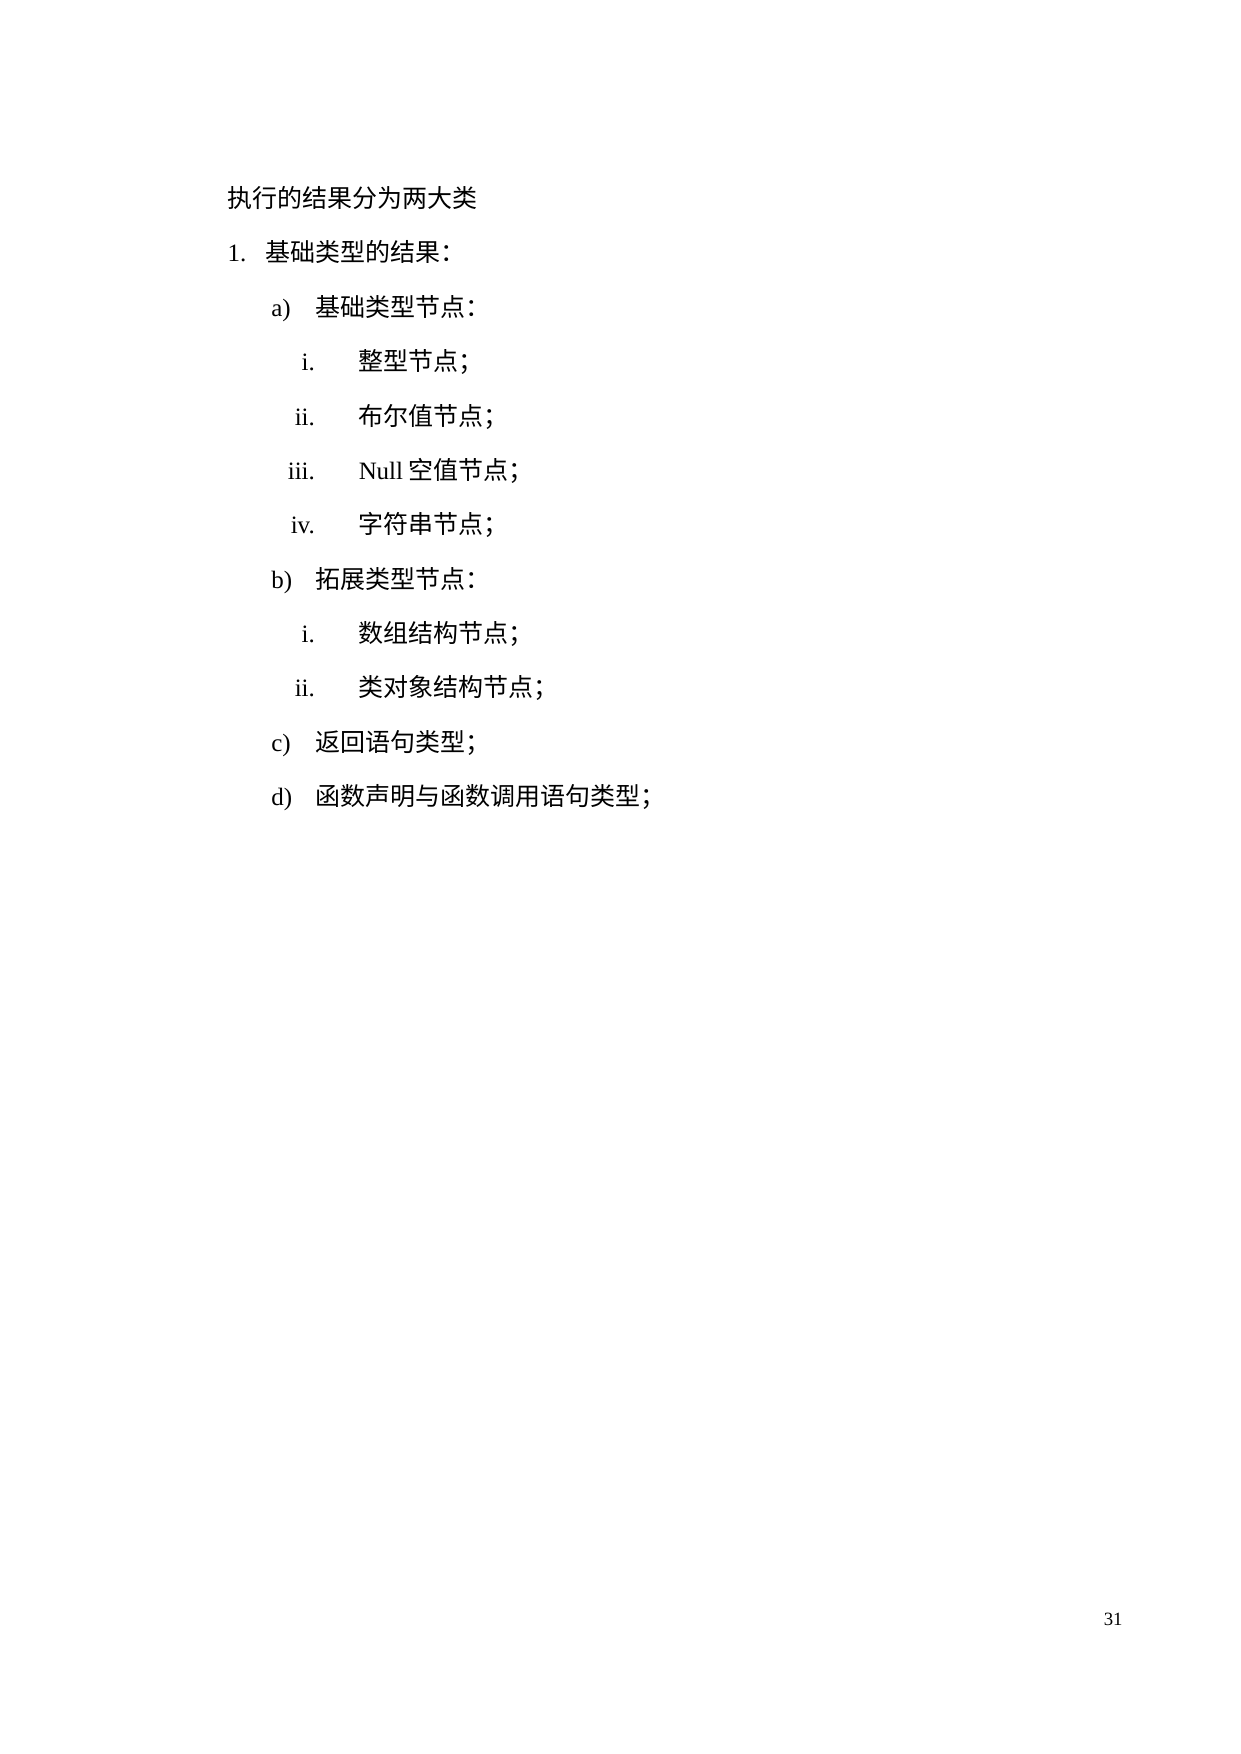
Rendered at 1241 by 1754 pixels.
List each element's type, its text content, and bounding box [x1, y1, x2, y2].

text 执行的结果分为两大类 [177, 178, 1122, 215]
list 基础类型节点： [271, 287, 1122, 323]
list Null空值节点； [315, 450, 1122, 487]
list 字符串节点； [315, 505, 1122, 541]
list 拓展类型节点： [271, 559, 1122, 595]
list 函数声明与函数调用语句类型； [271, 777, 1122, 813]
list 数组结构节点； [315, 613, 1122, 650]
list 返回语句类型； [271, 722, 1122, 758]
list 整型节点； [315, 342, 1122, 378]
list 类对象结构节点； [315, 668, 1122, 704]
list 基础类型的结果： [227, 233, 1122, 269]
list 布尔值节点； [315, 396, 1122, 432]
